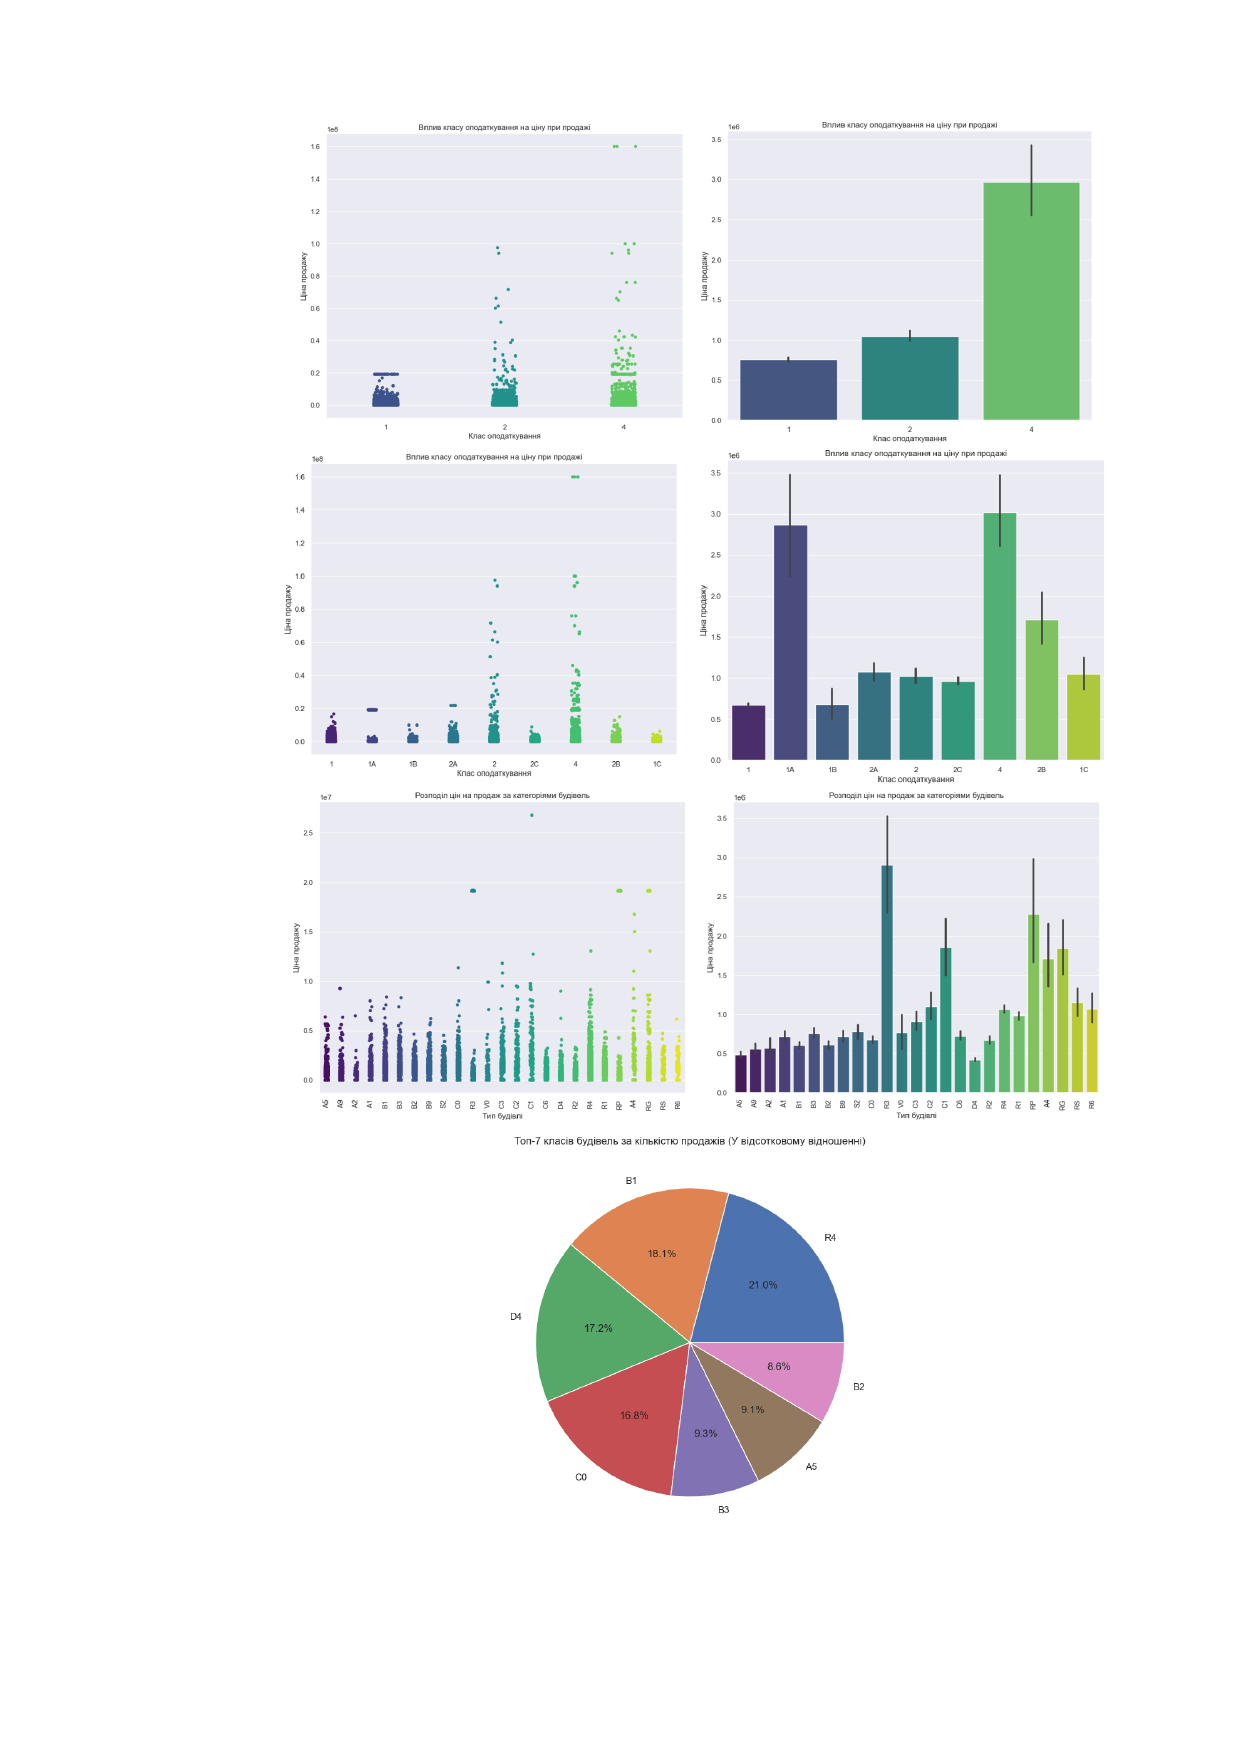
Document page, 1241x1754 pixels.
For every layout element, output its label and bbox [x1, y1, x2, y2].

picture [276, 118, 1112, 1539]
